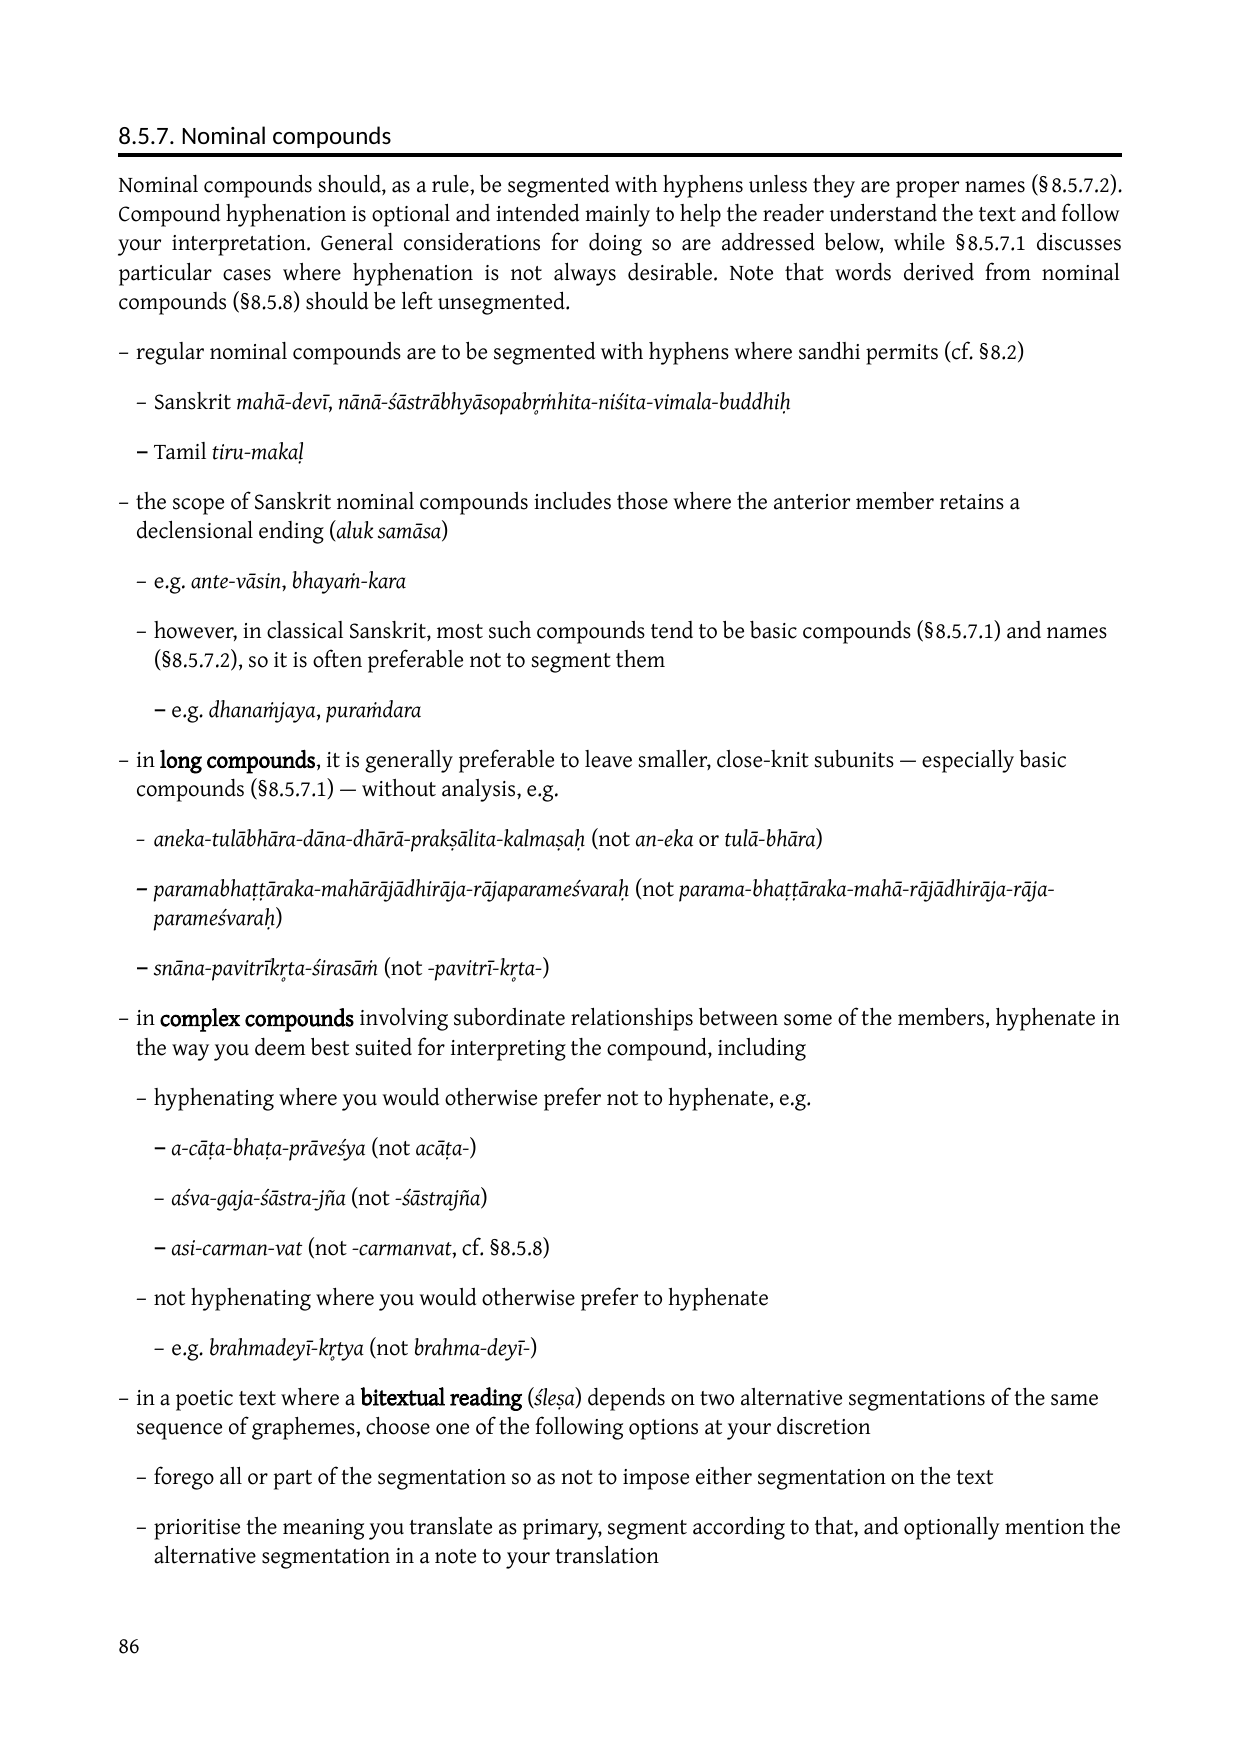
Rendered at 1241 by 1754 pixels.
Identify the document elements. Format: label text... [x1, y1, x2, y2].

list aneka-tulābhāra-dāna-dhārā-prakṣālita-kalmaṣaḥ (not an-eka or tulā-bhāra) [136, 823, 1122, 852]
list hyphenating where you would otherwise prefer not to hyphenate, e.g. [136, 1082, 1122, 1111]
list Sanskrit mahā-devī, nānā-śāstrābhyāsopabr̥ṁhita-niśita-vimala-buddhiḥ [136, 386, 1122, 415]
list e.g. brahmadeyī-kr̥tya (not brahma-deyī-) [153, 1332, 1122, 1361]
text Nominal compounds should, as a rule, be segmented with hyphens unless they are proper names (§8.5.7.2). Compound hyphenation is optional and intended mainly to help the reader understand the text and follow your interpretation. General considerations for doing so are addressed below, while §8.5.7.1 discusses particular cases where hyphenation is not always desirable. Note that words derived from nominal compounds (§8.5.8) should be left unsegmented. [118, 169, 1122, 315]
list in complex compounds involving subordinate relationships between some of the members, hyphenate in the way you deem best suited for interpreting the compound, including [118, 1002, 1122, 1061]
list e.g. dhanaṁjaya, puraṁdara [153, 694, 1122, 723]
list in long compounds, it is generally preferable to leave smaller, close-knit subunits — especially basic compounds (§8.5.7.1) — without analysis, e.g. [118, 744, 1122, 802]
list prioritise the meaning you translate as primary, segment according to that, and optionally mention the alternative segmentation in a note to your translation [136, 1511, 1122, 1569]
list asi-carman-vat (not -carmanvat, cf. §8.5.8) [153, 1232, 1122, 1261]
subtitle Nominal compounds [118, 118, 1122, 153]
list Tamil tiru-makaḷ [136, 436, 1122, 465]
list paramabhaṭṭāraka-mahārājādhirāja-rājaparameśvaraḥ (not parama-bhaṭṭāraka-mahā-rājādhirāja-rāja-parameśvaraḥ) [136, 873, 1122, 932]
list forego all or part of the segmentation so as not to impose either segmentation on the text [136, 1461, 1122, 1490]
list in a poetic text where a bitextual reading (śleṣa) depends on two alternative segmentations of the same sequence of graphemes, choose one of the following options at your discretion [118, 1382, 1122, 1440]
list aśva-gaja-śāstra-jña (not -śāstrajña) [153, 1182, 1122, 1211]
list regular nominal compounds are to be segmented with hyphens where sandhi permits (cf. §8.2) [118, 336, 1122, 365]
list the scope of Sanskrit nominal compounds includes those where the anterior member retains a declensional ending (aluk samāsa) [118, 486, 1122, 544]
list snāna-pavitrīkr̥ta-śirasāṁ (not -pavitrī-kr̥ta-) [136, 952, 1122, 982]
list however, in classical Sanskrit, most such compounds tend to be basic compounds (§8.5.7.1) and names (§8.5.7.2), so it is often preferable not to segment them [136, 615, 1122, 673]
list a-cāṭa-bhaṭa-prāveśya (not acāṭa-) [153, 1132, 1122, 1161]
list not hyphenating where you would otherwise prefer to hyphenate [136, 1282, 1122, 1311]
list e.g. ante-vāsin, bhayaṁ-kara [136, 565, 1122, 594]
